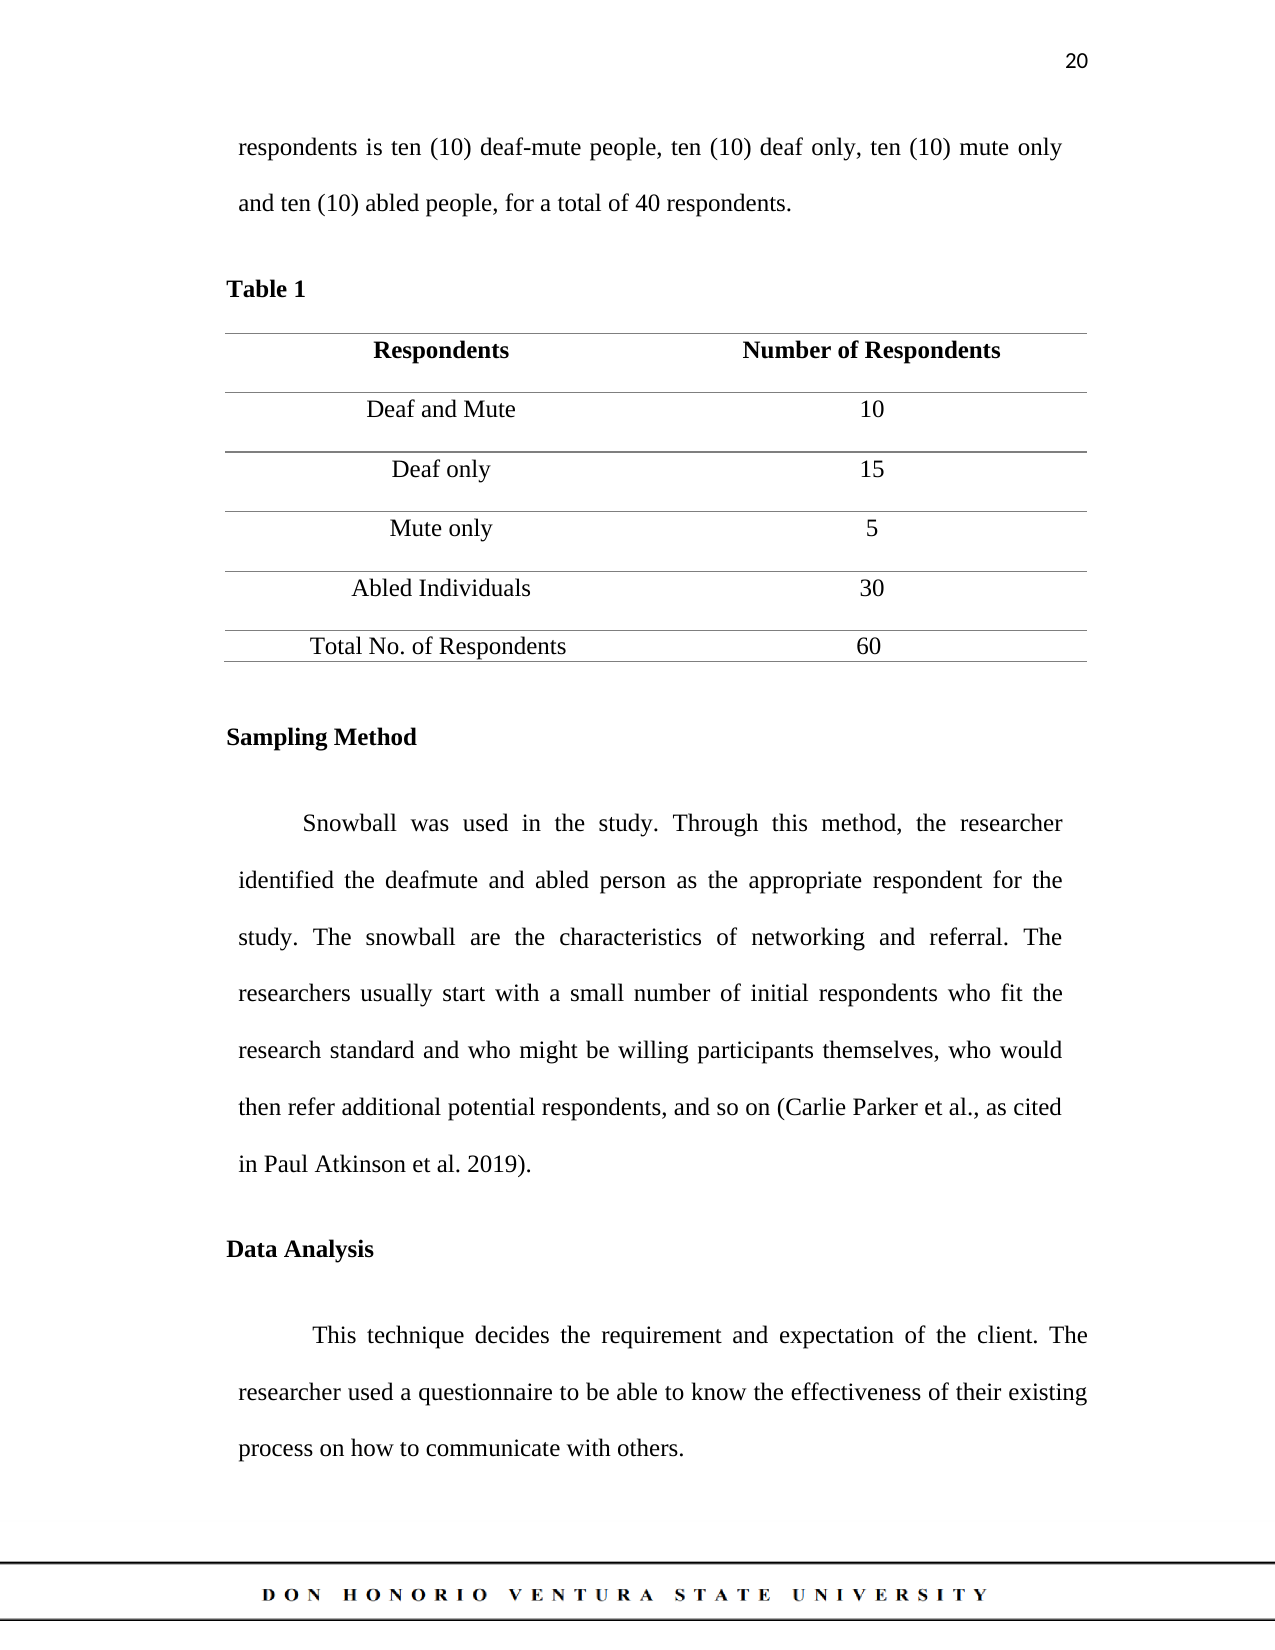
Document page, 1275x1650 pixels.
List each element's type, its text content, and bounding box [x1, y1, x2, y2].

table_cell Abled Individuals [225, 572, 742, 630]
text Total No. of Respondents 60 [223, 631, 1123, 660]
subtitle Data Analysis [226, 1234, 1123, 1263]
table_header Number of Respondents [743, 334, 1087, 392]
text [238, 132, 1064, 217]
table_cell Mute only [225, 512, 742, 571]
text Snowball was used in the study. Through this method, the researcher identified the deafmute and abled person as the appropriate respondent for the study. The snowball are the characteristics of networking and referral. The researchers usually start with a small number of initial respondents who fit the research standard and who might be willing participants themselves, who would then refer additional potential respondents, and so on (Carlie Parker et al., as cited in Paul Atkinson et al. 2019). [238, 808, 1063, 1178]
table_header Respondents [225, 334, 742, 392]
text This technique decides the requirement and expectation of the client. The researcher used a questionnaire to be able to know the effectiveness of their existing process on how to communicate with others. [238, 1320, 1089, 1462]
picture [0, 1519, 1275, 1639]
table_cell 30 [743, 572, 1087, 630]
table_cell Deaf only [225, 453, 742, 511]
table_cell 15 [743, 453, 1087, 511]
table_cell 5 [743, 512, 1087, 571]
table_cell 10 [743, 393, 1087, 451]
subtitle Table 1 [226, 274, 1123, 302]
table_cell Deaf and Mute [225, 393, 742, 451]
subtitle Sampling Method [226, 722, 1123, 751]
